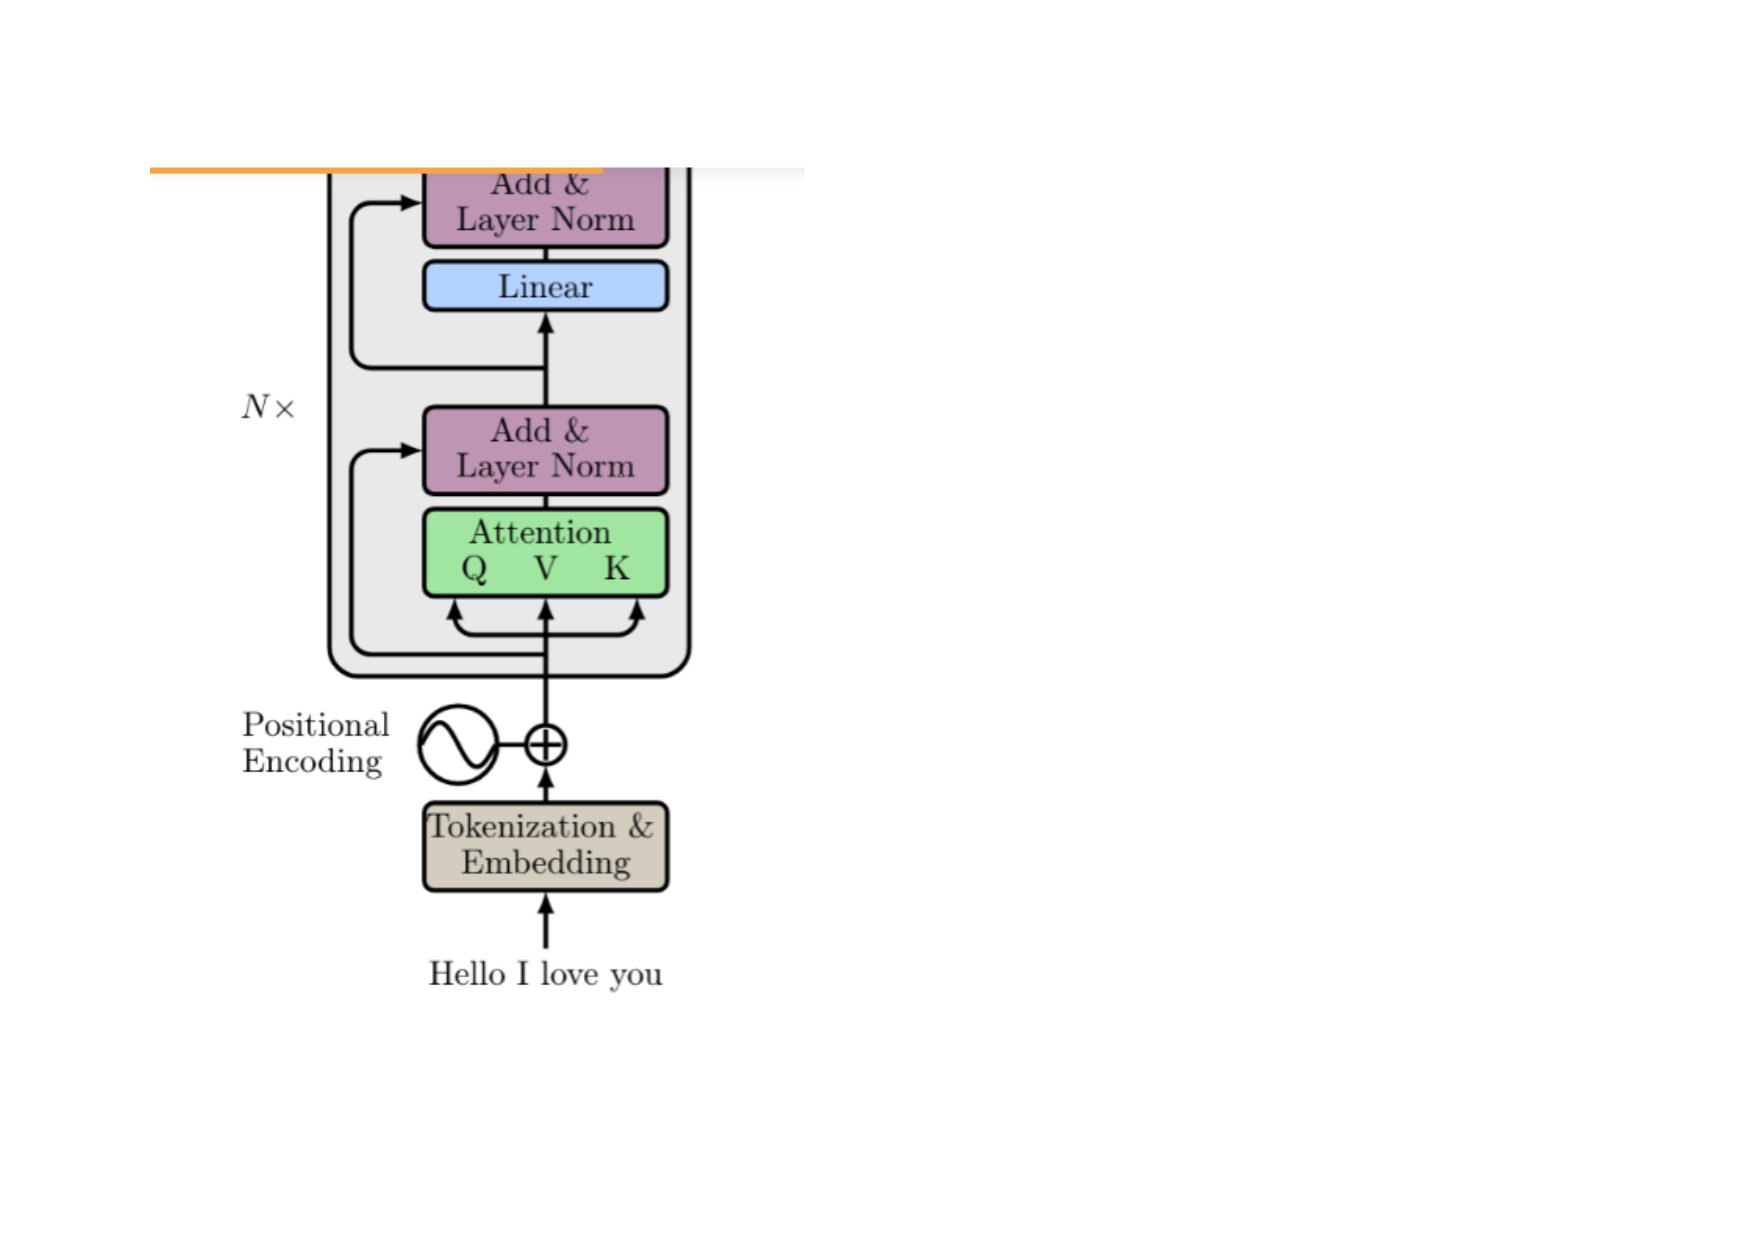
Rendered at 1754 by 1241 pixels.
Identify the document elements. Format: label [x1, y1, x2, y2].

picture [150, 150, 805, 1007]
